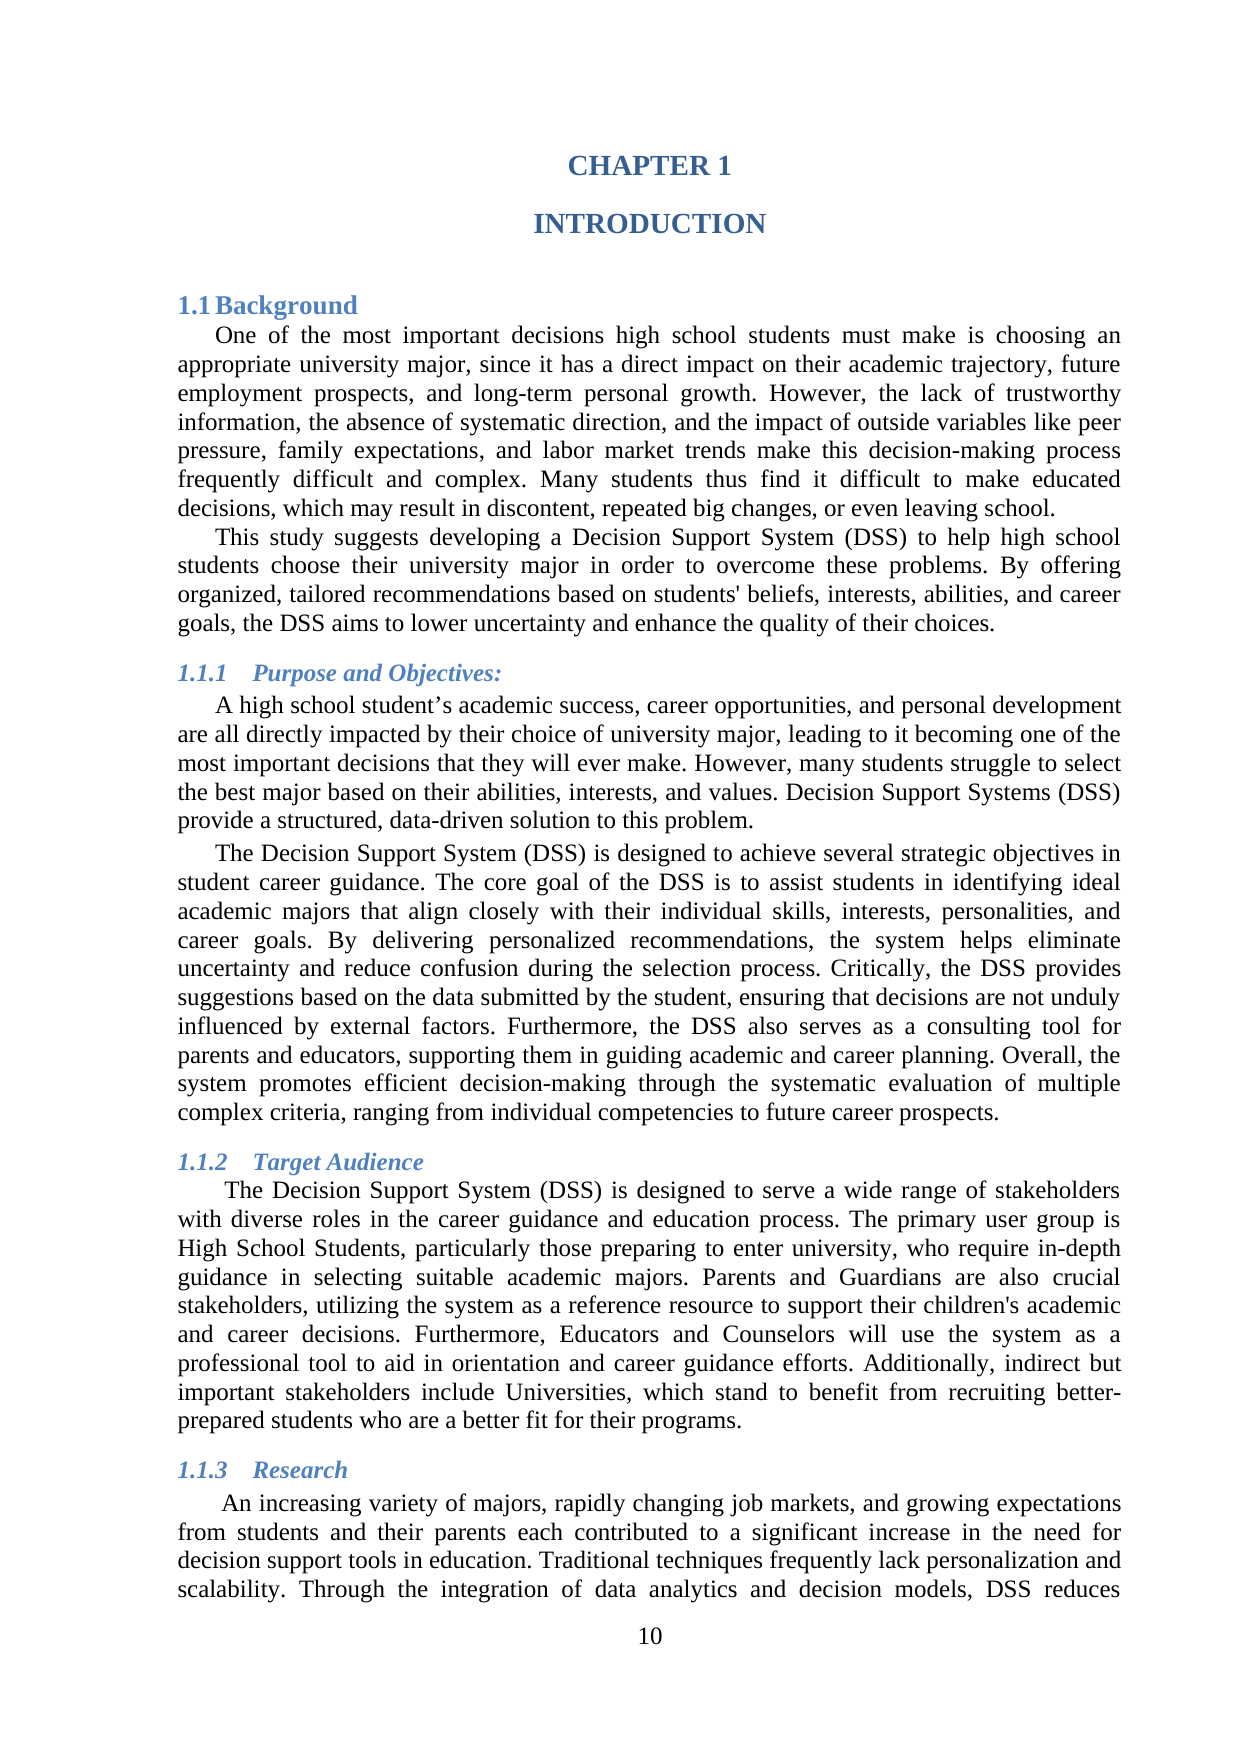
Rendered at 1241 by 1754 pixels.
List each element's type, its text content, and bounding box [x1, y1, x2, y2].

text A high school student’s academic success, career opportunities, and personal development are all directly impacted by their choice of university major, leading to it becoming one of the most important decisions that they will ever make. However, many students struggle to select the best major based on their abilities, interests, and values. Decision Support Systems (DSS) provide a structured, data-driven solution to this problem. [177, 691, 1122, 834]
text The Decision Support System (DSS) is designed to serve a wide range of stakeholders with diverse roles in the career guidance and education process. The primary user group is High School Students, particularly those preparing to enter university, who require in-depth guidance in selecting suitable academic majors. Parents and Guardians are also crucial stakeholders, utilizing the system as a reference resource to support their children's academic and career decisions. Furthermore, Educators and Counselors will use the system as a professional tool to aid in orientation and career guidance efforts. Additionally, indirect but important stakeholders include Universities, which stand to benefit from recruiting better-prepared students who are a better fit for their programs. [177, 1176, 1122, 1434]
subtitle Research [177, 1455, 1122, 1484]
subtitle Purpose and Objectives: [177, 658, 1122, 686]
subtitle Background [177, 289, 1122, 321]
text One of the most important decisions high school students must make is choosing an appropriate university major, since it has a direct impact on their academic trajectory, future employment prospects, and long-term personal growth. However, the lack of trustworthy information, the absence of systematic direction, and the impact of outside variables like peer pressure, family expectations, and labor market trends make this decision-making process frequently difficult and complex. Many students thus find it difficult to make educated decisions, which may result in discontent, repeated big changes, or even leaving school. [177, 321, 1122, 522]
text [177, 1488, 1122, 1603]
subtitle Target Audience [177, 1147, 1122, 1176]
text This study suggests developing a Decision Support System (DSS) to help high school students choose their university major in order to overcome these problems. By offering organized, tailored recommendations based on students' beliefs, interests, abilities, and career goals, the DSS aims to lower uncertainty and enhance the quality of their choices. [177, 522, 1122, 637]
subtitle INTRODUCTION [177, 206, 1122, 240]
subtitle CHAPTER 1 [177, 148, 1122, 181]
text The Decision Support System (DSS) is designed to achieve several strategic objectives in student career guidance. The core goal of the DSS is to assist students in identifying ideal academic majors that align closely with their individual skills, interests, personalities, and career goals. By delivering personalized recommendations, the system helps eliminate uncertainty and reduce confusion during the selection process. Critically, the DSS provides suggestions based on the data submitted by the student, ensuring that decisions are not unduly influenced by external factors. Furthermore, the DSS also serves as a consulting tool for parents and educators, supporting them in guiding academic and career planning. Overall, the system promotes efficient decision-making through the systematic evaluation of multiple complex criteria, ranging from individual competencies to future career prospects. [177, 838, 1122, 1126]
